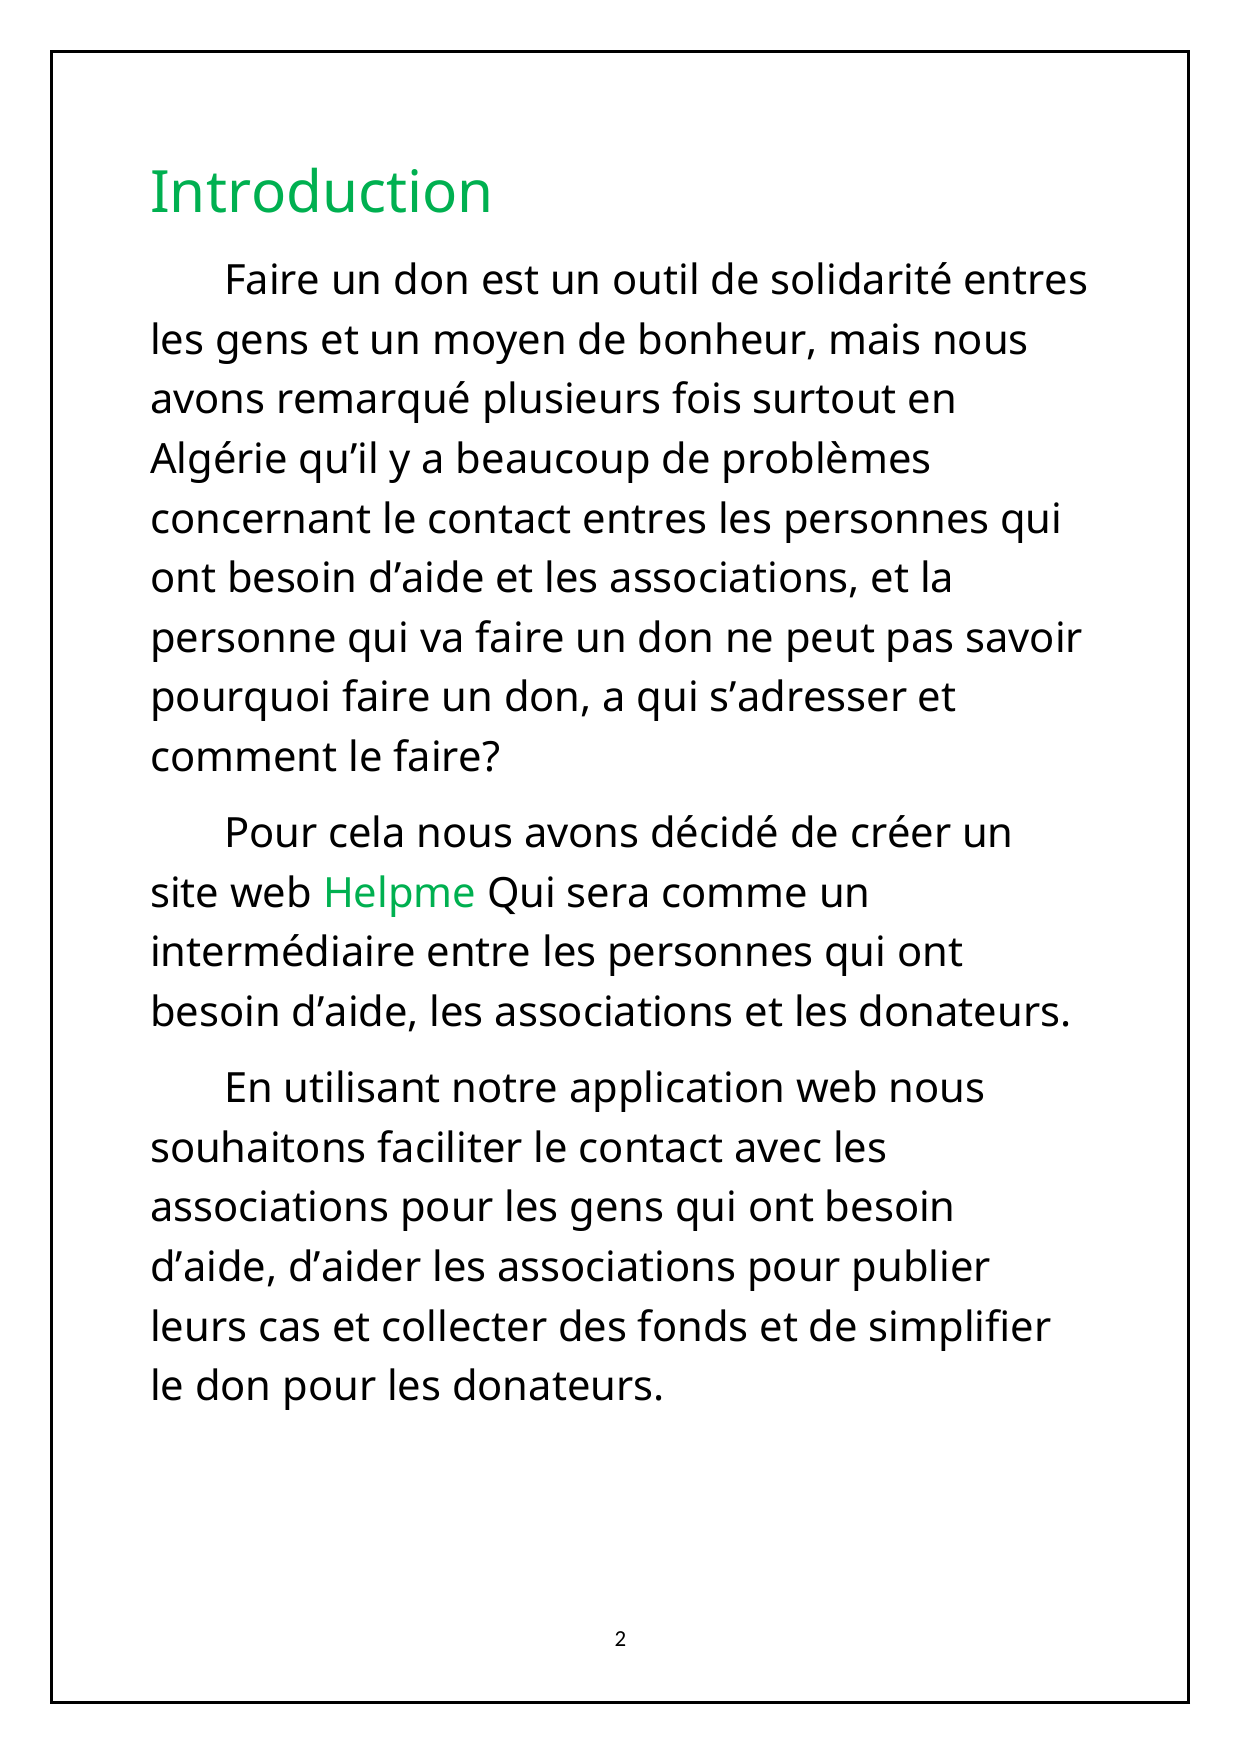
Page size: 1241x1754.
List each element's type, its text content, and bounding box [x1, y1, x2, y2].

text Introduction [150, 150, 1090, 229]
text Pour cela nous avons décidé de créer un site web Helpme Qui sera comme un intermédiaire entre les personnes qui ont besoin d’aide, les associations et les donateurs. [150, 803, 1090, 1038]
text Faire un don est un outil de solidarité entres les gens et un moyen de bonheur, mais nous avons remarqué plusieurs fois surtout en Algérie qu’il y a beaucoup de problèmes concernant le contact entres les personnes qui ont besoin d’aide et les associations, et la personne qui va faire un don ne peut pas savoir pourquoi faire un don, a qui s’adresser et comment le faire? [150, 250, 1090, 783]
text En utilisant notre application web nous souhaitons faciliter le contact avec les associations pour les gens qui ont besoin d’aide, d’aider les associations pour publier leurs cas et collecter des fonds et de simplifier le don pour les donateurs. [150, 1058, 1090, 1413]
